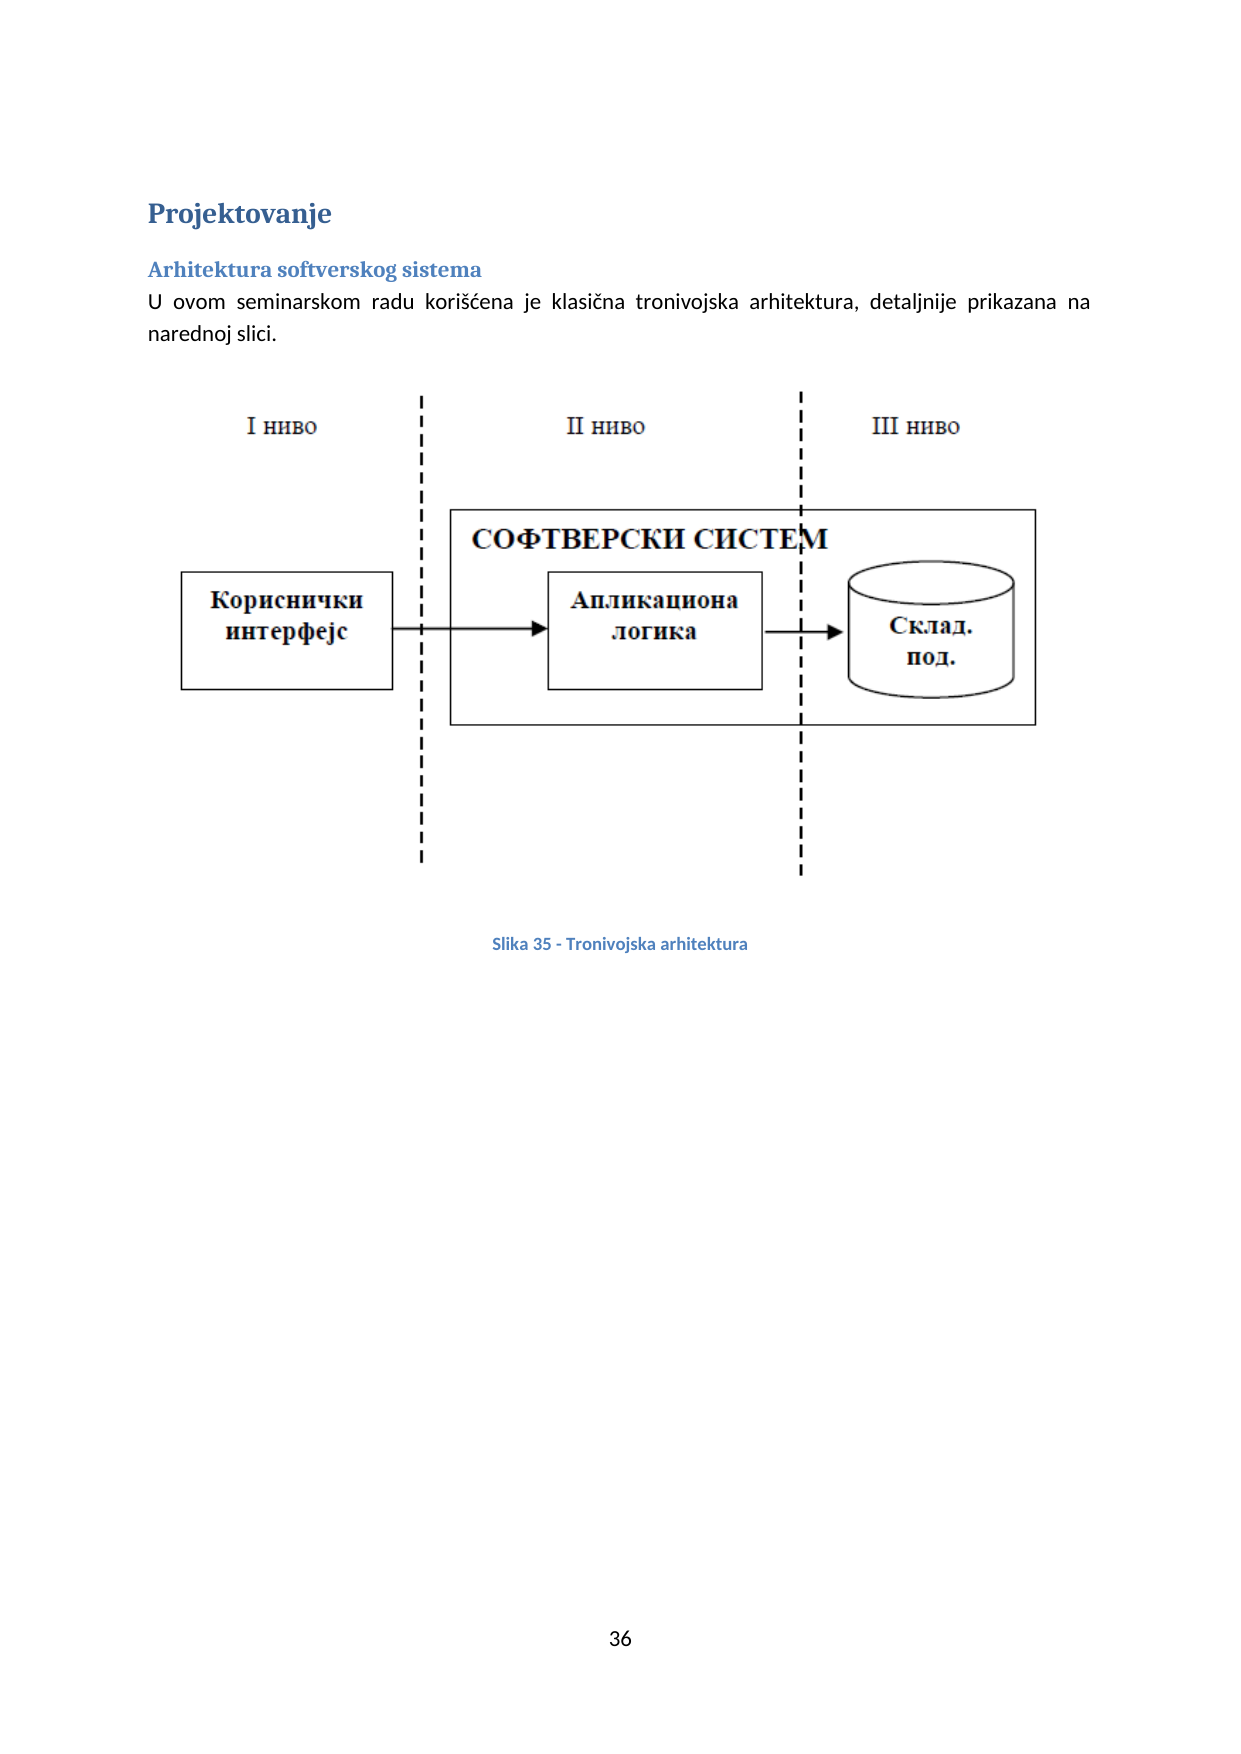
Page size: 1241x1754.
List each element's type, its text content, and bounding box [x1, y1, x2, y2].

picture [147, 372, 1093, 907]
text U ovom seminarskom radu korišćena je klasična tronivojska arhitektura, detaljnije prikazana na narednoj slici. [148, 287, 1093, 347]
subtitle Arhitektura softverskog sistema [148, 257, 1093, 283]
subtitle Projektovanje [148, 198, 1093, 231]
